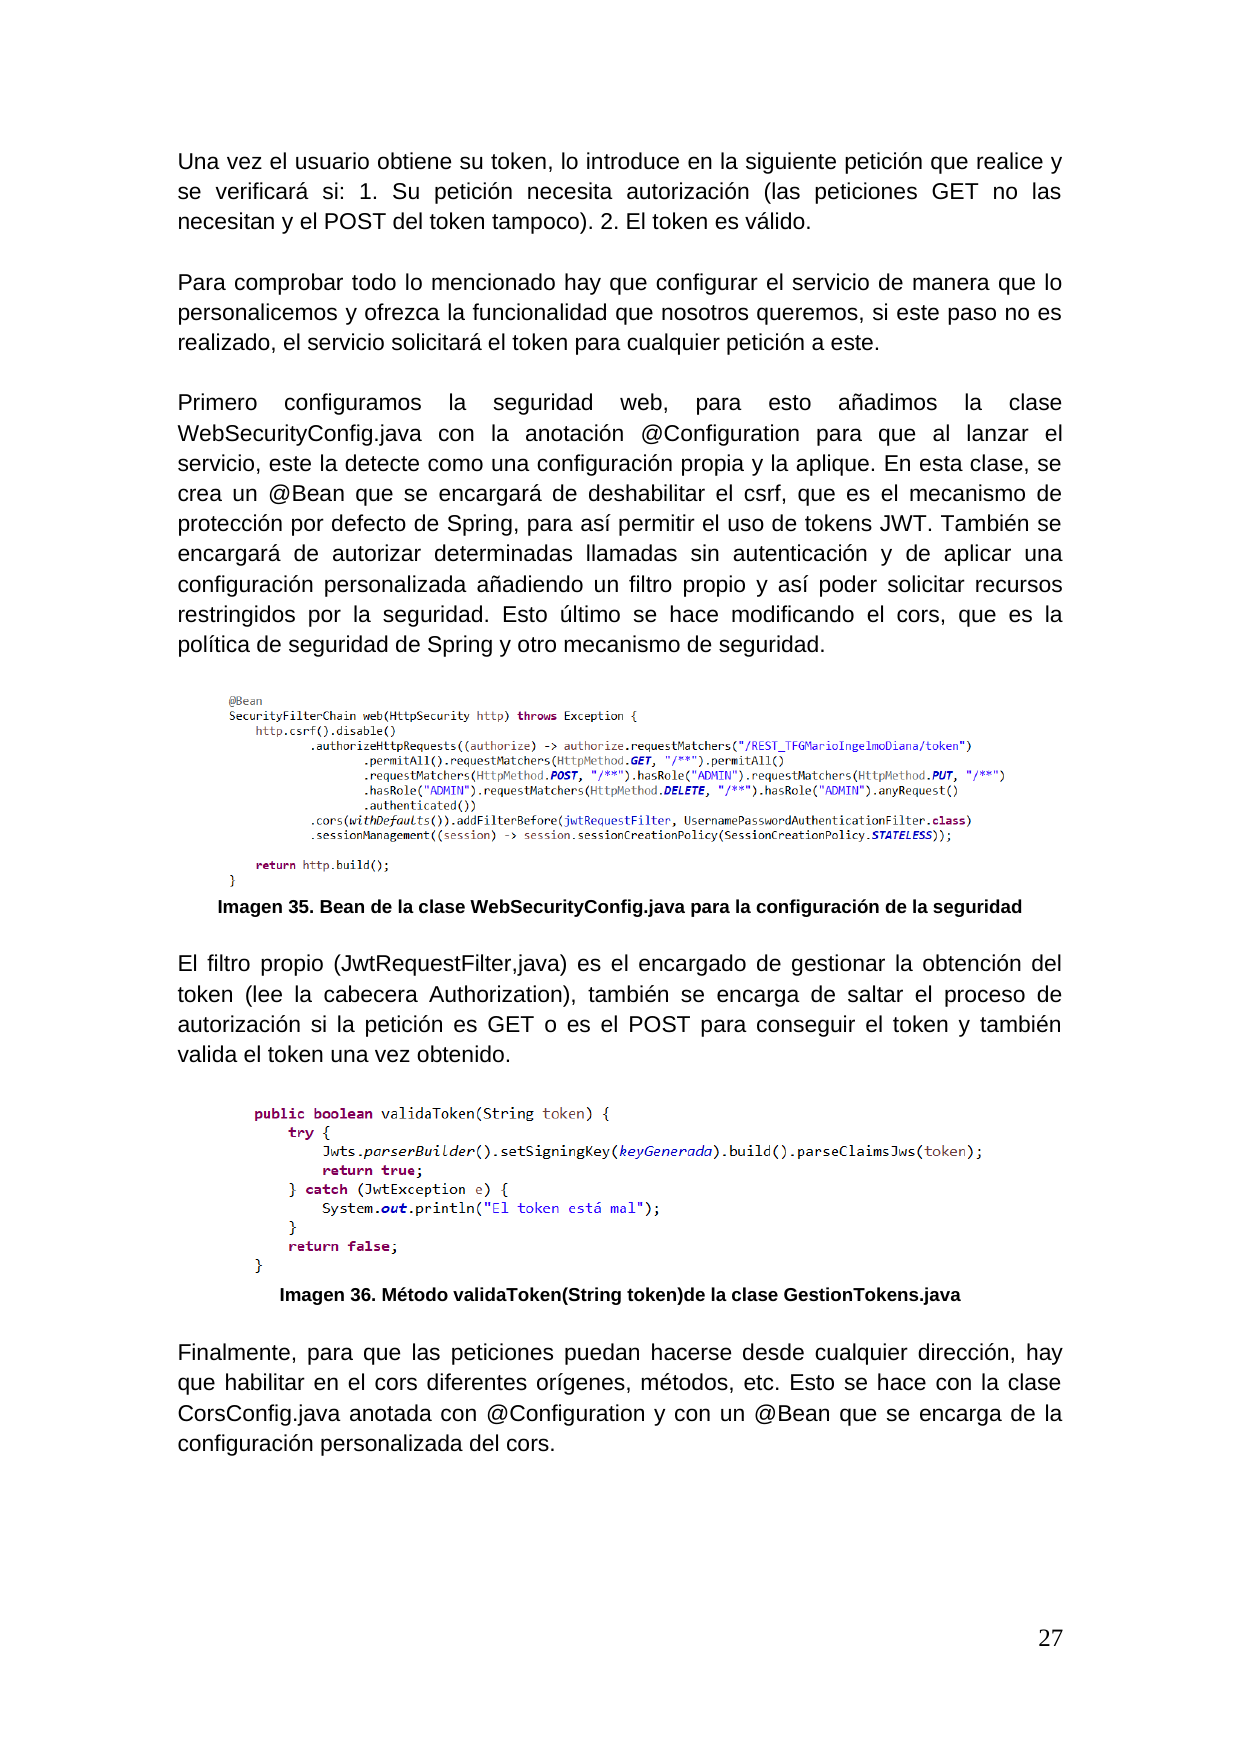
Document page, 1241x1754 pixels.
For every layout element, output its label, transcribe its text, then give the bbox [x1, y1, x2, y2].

text Imagen 36. Método validaToken(String token)de la clase GestionTokens.java [177, 1284, 1063, 1306]
text Para comprobar todo lo mencionado hay que configurar el servicio de manera que lo personalicemos y ofrezca la funcionalidad que nosotros queremos, si este paso no es realizado, el servicio solicitará el token para cualquier petición a este. [177, 268, 1063, 355]
text Finalmente, para que las peticiones puedan hacerse desde cualquier dirección, hay que habilitar en el cors diferentes orígenes, métodos, etc. Esto se hace con la clase CorsConfig.java anotada con @Configuration y con un @Bean que se encarga de la configuración personalizada del cors. [177, 1339, 1063, 1456]
text Una vez el usuario obtiene su token, lo introduce en la siguiente petición que realice y se verificará si: 1. Su petición necesita autorización (las peticiones GET no las necesitan y el POST del token tampoco). 2. El token es válido. [177, 148, 1063, 234]
text Primero configuramos la seguridad web, para esto añadimos la clase WebSecurityConfig.java con la anotación @Configuration para que al lanzar el servicio, este la detecte como una configuración propia y la aplique. En esta clase, se crea un @Bean que se encargará de deshabilitar el csrf, que es el mecanismo de protección por defecto de Spring, para así permitir el uso de tokens JWT. También se encargará de autorizar determinadas llamadas sin autenticación y de aplicar una configuración personalizada añadiendo un filtro propio y así poder solicitar recursos restringidos por la seguridad. Esto último se hace modificando el cors, que es la política de seguridad de Spring y otro mecanismo de seguridad. [177, 389, 1063, 657]
text El filtro propio (JwtRequestFilter,java) es el encargado de gestionar la obtención del token (lee la cabecera Authorization), también se encarga de saltar el proceso de autorización si la petición es GET o es el POST para conseguir el token y también valida el token una vez obtenido. [177, 950, 1063, 1067]
text Imagen 35. Bean de la clase WebSecurityConfig.java para la configuración de la seguridad [177, 895, 1063, 917]
picture [250, 1101, 997, 1281]
picture [225, 691, 1015, 892]
